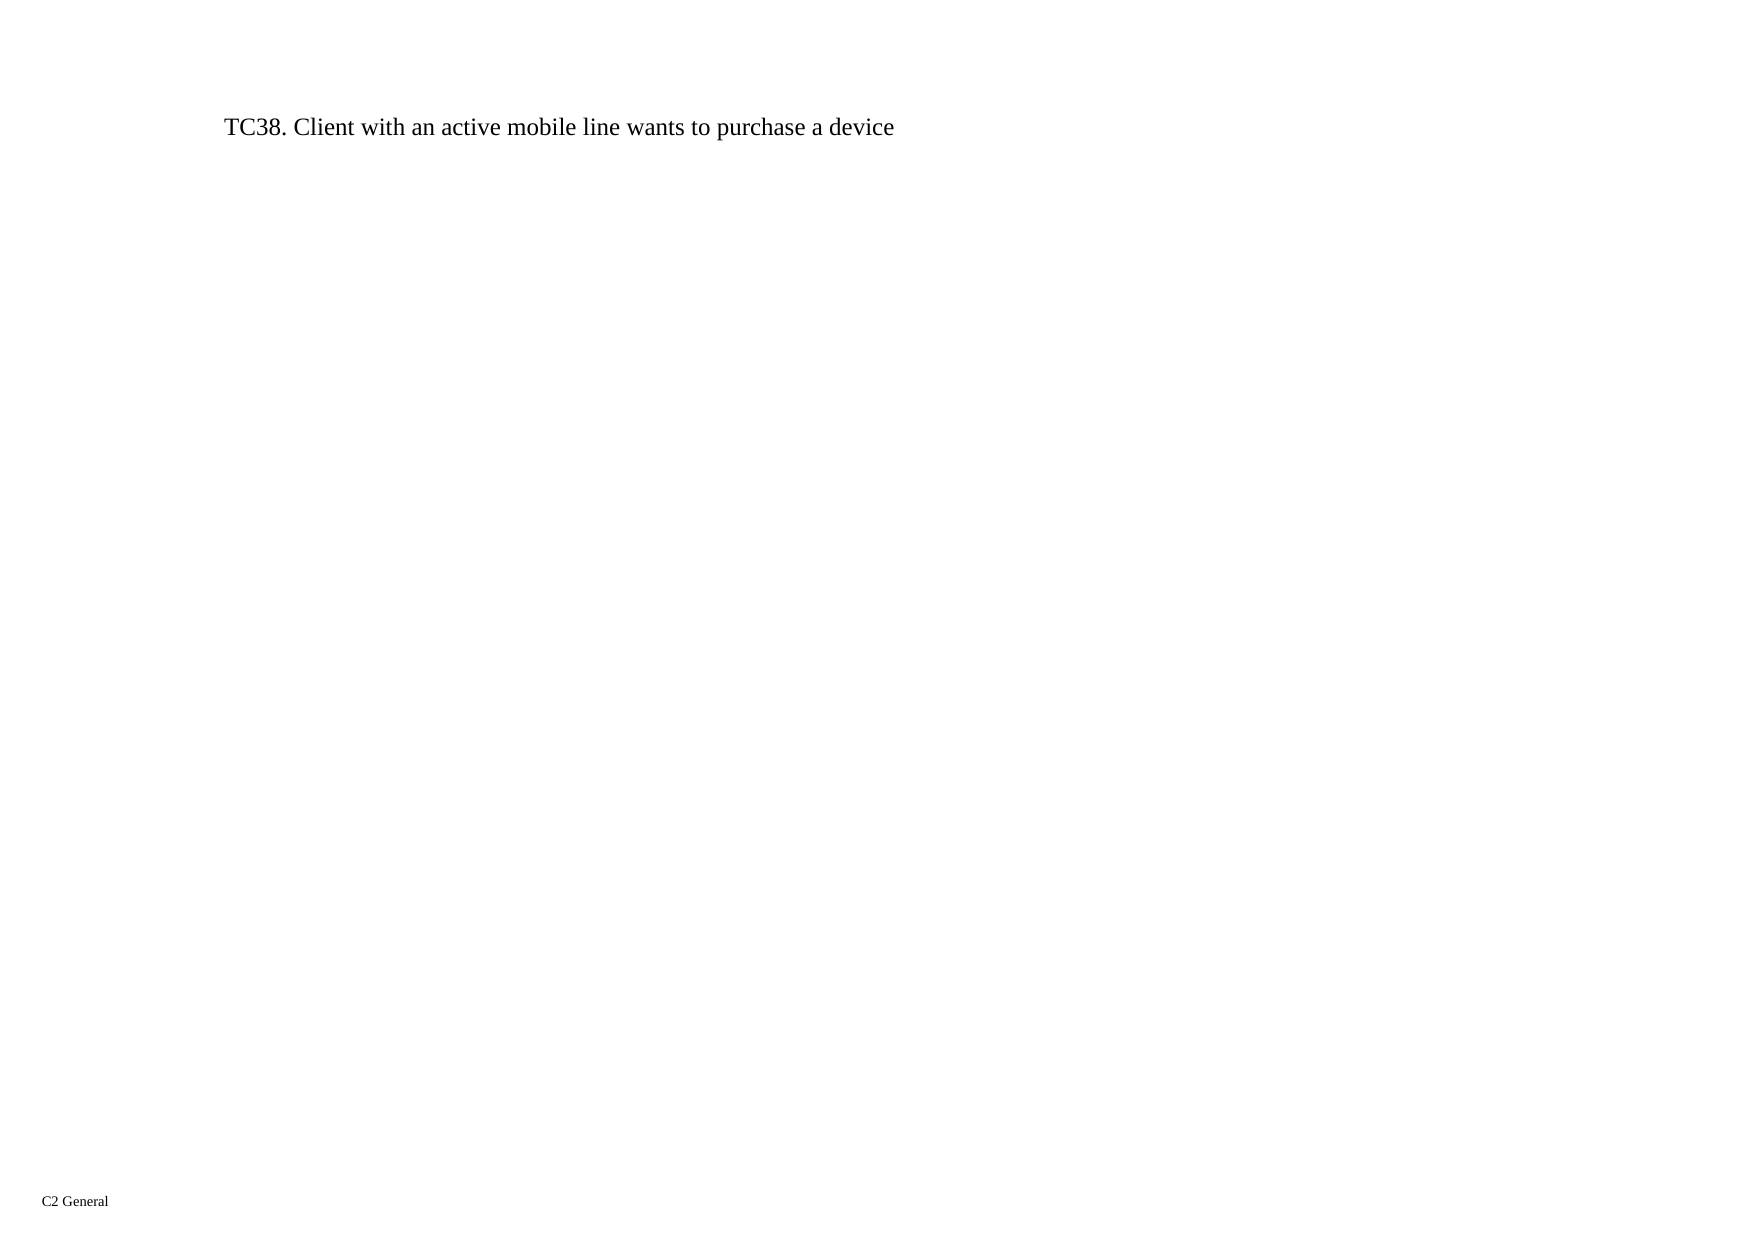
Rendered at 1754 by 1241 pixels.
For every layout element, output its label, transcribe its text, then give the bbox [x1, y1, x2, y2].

text TC38. Client with an active mobile line wants to purchase a device [150, 112, 1604, 141]
